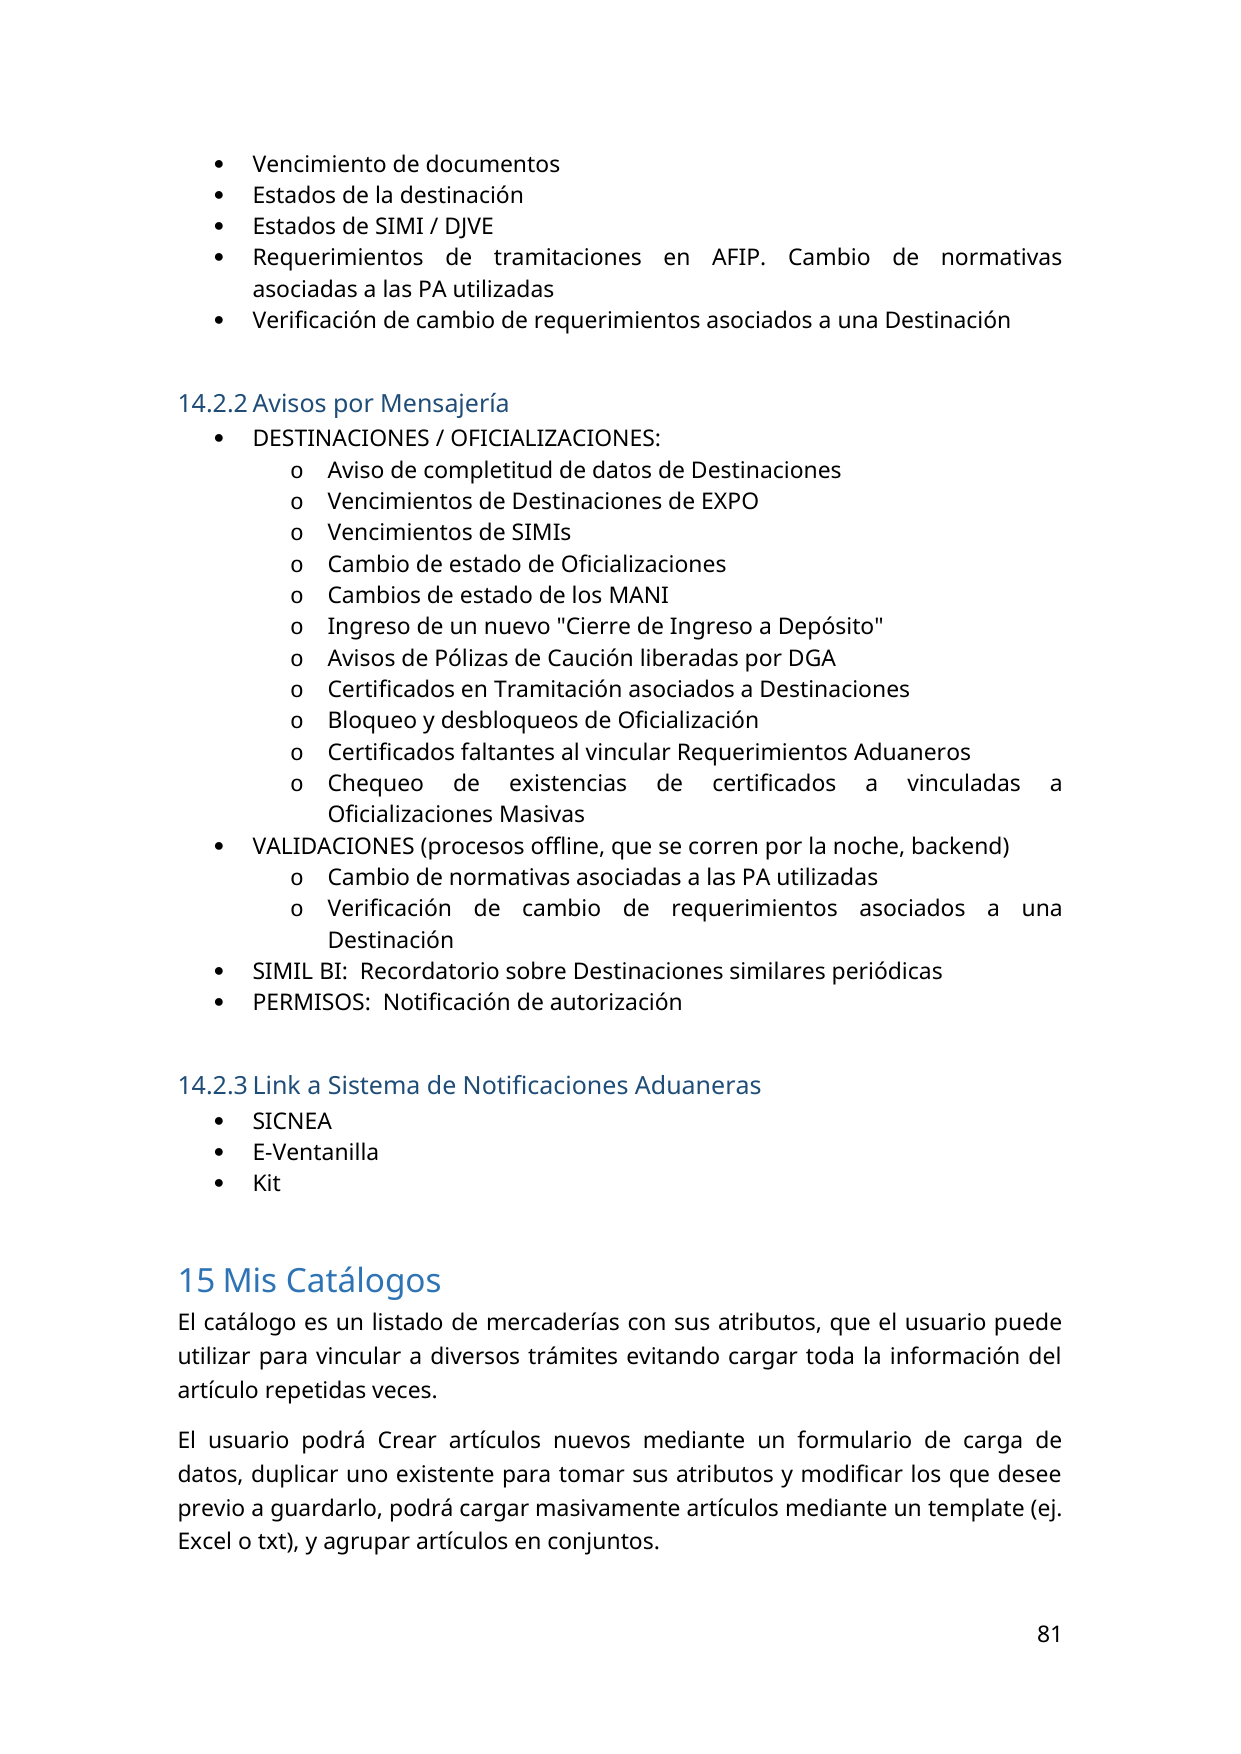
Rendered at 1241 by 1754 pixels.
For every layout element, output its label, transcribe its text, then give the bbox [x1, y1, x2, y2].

list Cambios de estado de los MANI [290, 579, 1063, 610]
list Certificados en Tramitación asociados a Destinaciones [290, 673, 1063, 704]
list Cambio de estado de Oficializaciones [290, 548, 1063, 579]
list Ingreso de un nuevo "Cierre de Ingreso a Depósito" [290, 610, 1063, 642]
subtitle Avisos por Mensajería [177, 386, 1063, 419]
list Aviso de completitud de datos de Destinaciones [290, 453, 1063, 485]
list Bloqueo y desbloqueos de Oficialización [290, 704, 1063, 736]
list Cambio de normativas asociadas a las PA utilizadas [290, 861, 1063, 892]
list Verificación de cambio de requerimientos asociados a una Destinación [215, 304, 1063, 335]
subtitle Link a Sistema de Notificaciones Aduaneras [177, 1068, 1063, 1102]
list Chequeo de existencias de certificados a vinculadas a Oficializaciones Masivas [290, 767, 1063, 830]
list Certificados faltantes al vincular Requerimientos Aduaneros [290, 736, 1063, 767]
list E-Ventanilla [215, 1136, 1063, 1167]
list Estados de la destinación [215, 179, 1063, 210]
list SICNEA [215, 1104, 1063, 1136]
text El catálogo es un listado de mercaderías con sus atributos, que el usuario puede utilizar para vincular a diversos trámites evitando cargar toda la información del artículo repetidas veces. [177, 1306, 1063, 1405]
list DESTINACIONES / OFICIALIZACIONES: [215, 422, 1063, 453]
list Vencimientos de SIMIs [290, 516, 1063, 548]
list PERMISOS: Notificación de autorización [215, 986, 1063, 1017]
list Avisos de Pólizas de Caución liberadas por DGA [290, 642, 1063, 673]
list Estados de SIMI / DJVE [215, 210, 1063, 241]
list VALIDACIONES (procesos offline, que se corren por la noche, backend) [215, 830, 1063, 861]
list Vencimiento de documentos [215, 148, 1063, 179]
text El usuario podrá Crear artículos nuevos mediante un formulario de carga de datos, duplicar uno existente para tomar sus atributos y modificar los que desee previo a guardarlo, podrá cargar masivamente artículos mediante un template (ej. Excel o txt), y agrupar artículos en conjuntos. [177, 1424, 1063, 1556]
list Vencimientos de Destinaciones de EXPO [290, 485, 1063, 516]
list Verificación de cambio de requerimientos asociados a una Destinación [290, 892, 1063, 955]
subtitle Mis Catálogos [177, 1257, 1063, 1302]
list SIMIL BI: Recordatorio sobre Destinaciones similares periódicas [215, 955, 1063, 986]
list Requerimientos de tramitaciones en AFIP. Cambio de normativas asociadas a las PA utilizadas [215, 241, 1063, 304]
list Kit [215, 1167, 1063, 1198]
